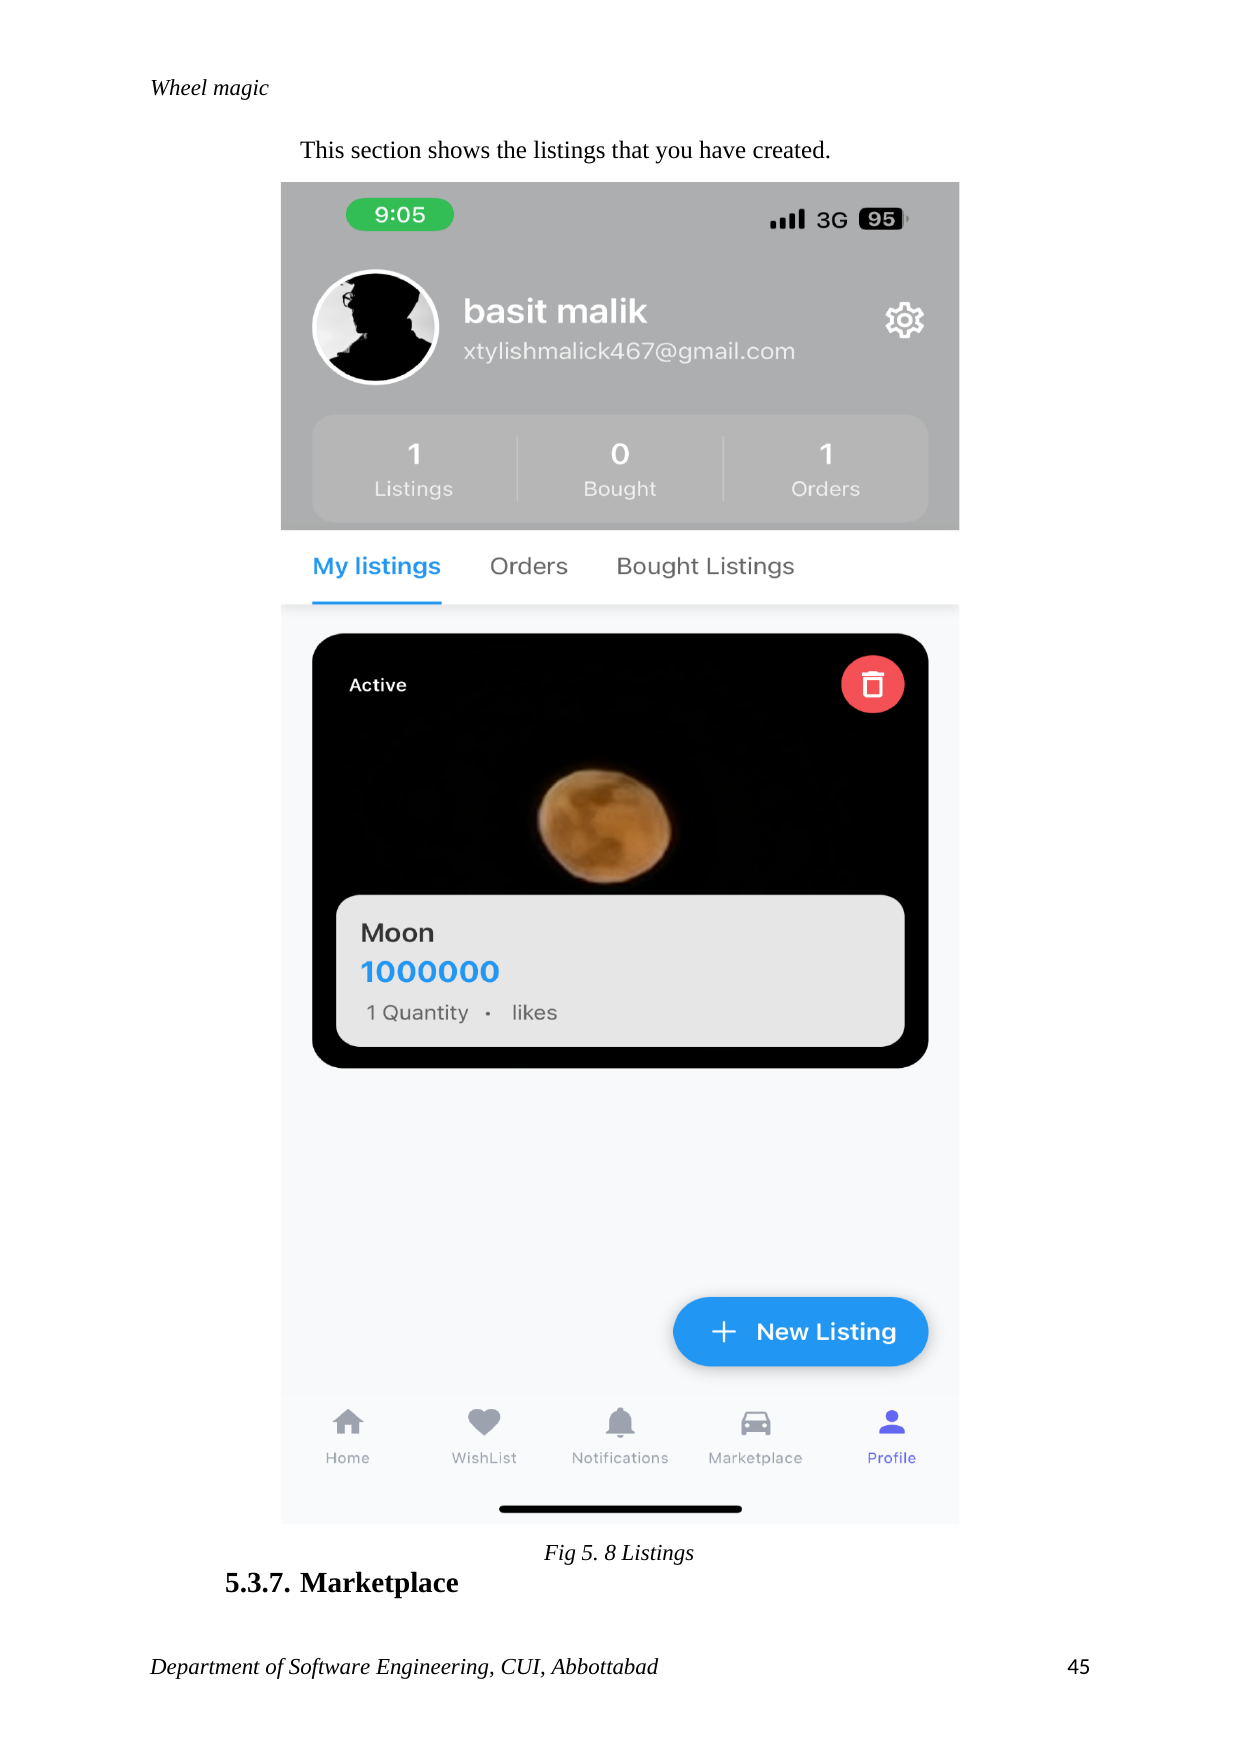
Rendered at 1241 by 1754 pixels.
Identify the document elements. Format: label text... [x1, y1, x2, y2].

text Fig 5. 8 Listings [150, 1540, 1090, 1565]
list This section shows the listings that you have created. [300, 135, 1090, 164]
list Marketplace [225, 1565, 1090, 1599]
picture [280, 182, 960, 1524]
